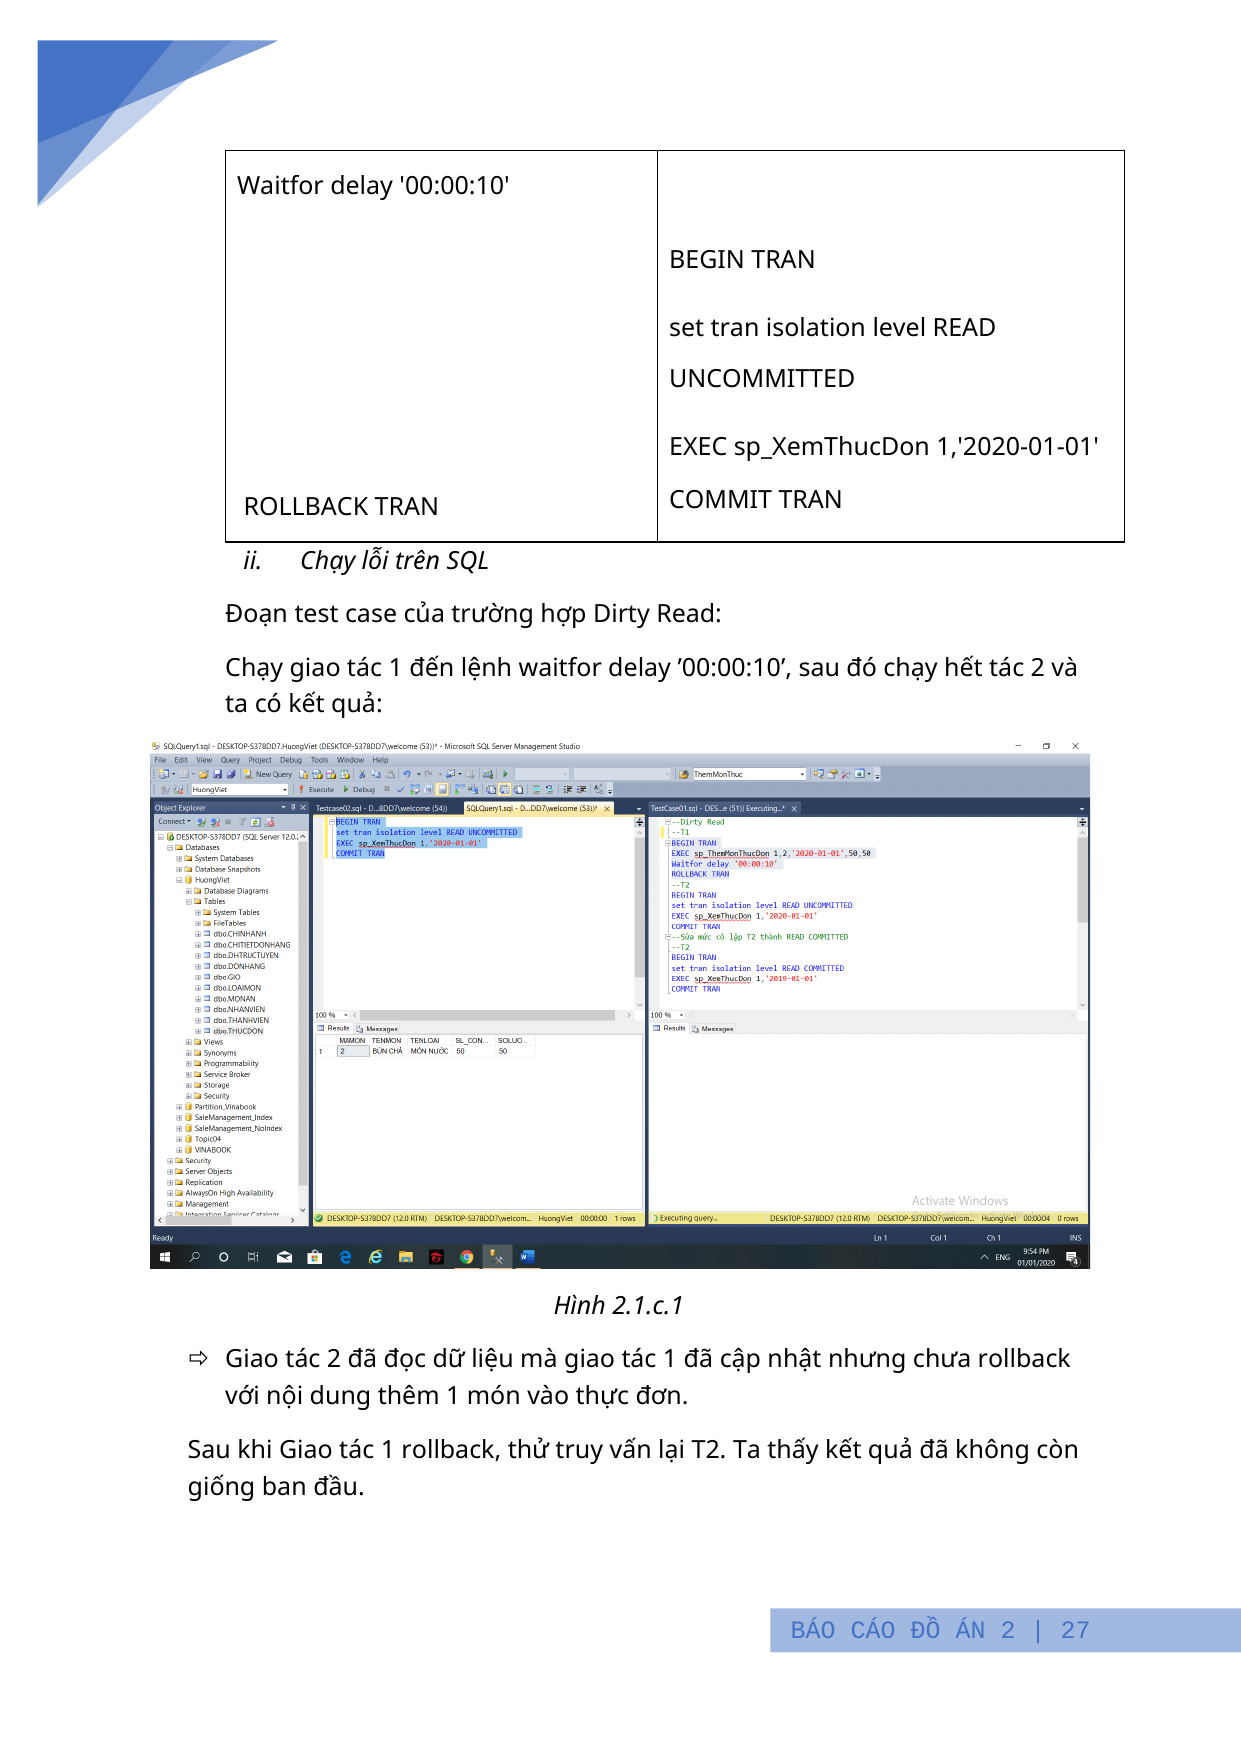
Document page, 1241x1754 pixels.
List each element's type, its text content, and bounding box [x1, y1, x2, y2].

picture [150, 739, 1091, 1269]
text Sau khi Giao tác 1 rollback, thử truy vấn lại T2. Ta thấy kết quả đã không còn giống ban đầu. [187, 1431, 1090, 1502]
text Đoạn test case của trường hợp Dirty Read: [150, 596, 1090, 630]
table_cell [226, 151, 657, 541]
picture [37, 40, 279, 209]
text Chạy giao tác 1 đến lệnh waitfor delay ’00:00:10’, sau đó chạy hết tác 2 và ta có kết quả: [225, 649, 1090, 720]
list Chạy lỗi trên SQL [262, 543, 1090, 576]
list Giao tác 2 đã đọc dữ liệu mà giao tác 1 đã cập nhật nhưng chưa rollback với nội dung thêm 1 món vào thực đơn. [187, 1341, 1090, 1412]
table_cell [658, 151, 1124, 541]
text Hình 2.1.c.1 [150, 1288, 1090, 1322]
